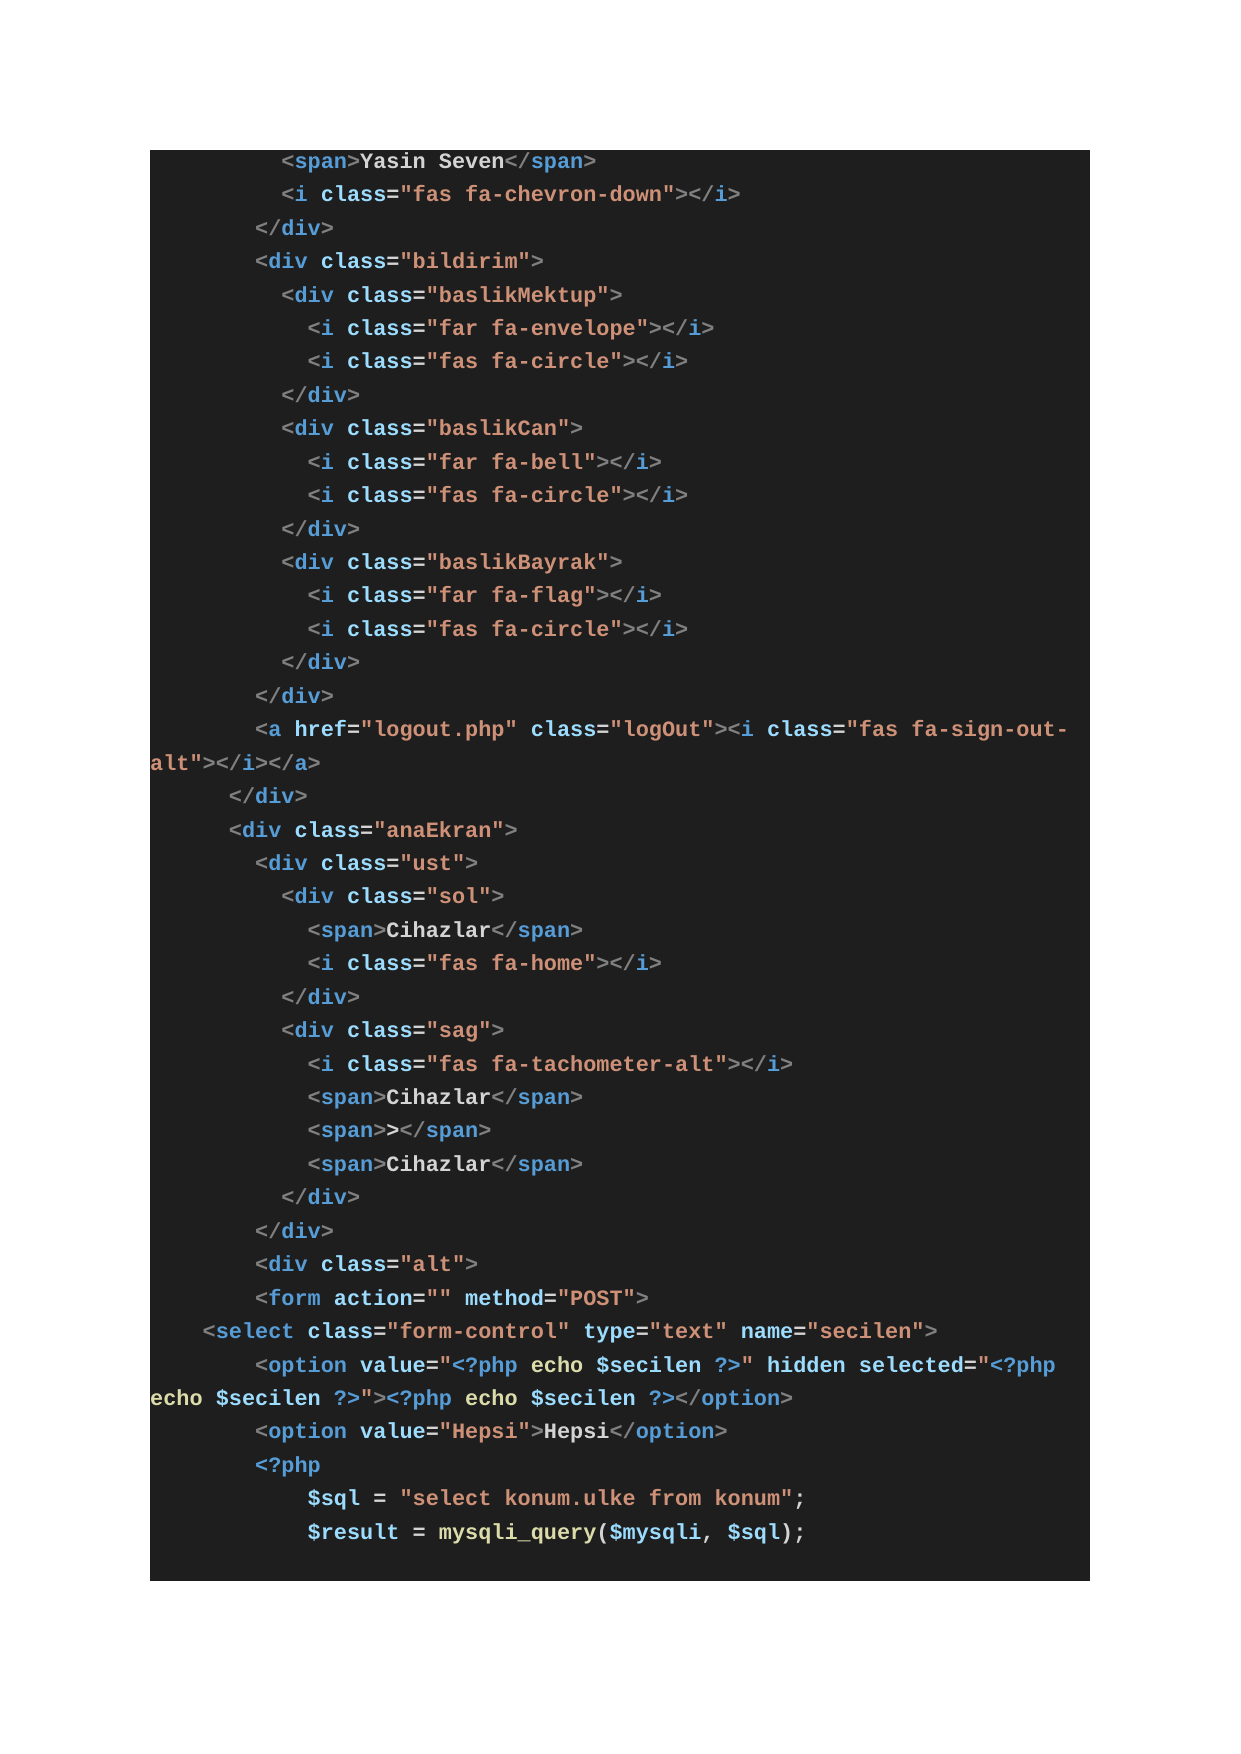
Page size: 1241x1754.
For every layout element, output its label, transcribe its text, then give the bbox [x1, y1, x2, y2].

text <form action="" method="POST"> [150, 1287, 1090, 1312]
text </div> [150, 1220, 1090, 1245]
text <span>Cihazlar</span> [150, 919, 1090, 944]
text <select class="form-control" type="text" name="secilen"> [150, 1320, 1090, 1345]
text <i class="fas fa-circle"></i> [150, 484, 1090, 509]
text <div class="anaEkran"> [150, 819, 1090, 843]
text <div class="baslikBayrak"> [150, 551, 1090, 576]
text <i class="far fa-envelope"></i> [150, 317, 1090, 342]
text <div class="bildirim"> [150, 250, 1090, 275]
text <div class="alt"> [150, 1253, 1090, 1278]
text </div> [150, 785, 1090, 810]
text <i class="fas fa-home"></i> [150, 952, 1090, 977]
text <option value="Hepsi">Hepsi</option> [150, 1421, 1090, 1445]
text <span>></span> [150, 1120, 1090, 1144]
text </div> [150, 518, 1090, 543]
text <i class="fas fa-chevron-down"></i> [150, 183, 1090, 208]
text <span>Cihazlar</span> [150, 1153, 1090, 1178]
text $result = mysqli_query($mysqli, $sql); [150, 1521, 1090, 1546]
text <i class="fas fa-circle"></i> [150, 351, 1090, 375]
text <span>Yasin Seven</span> [150, 150, 1090, 175]
text <div class="sol"> [150, 886, 1090, 910]
text $sql = "select konum.ulke from konum"; [150, 1487, 1090, 1512]
text </div> [150, 217, 1090, 242]
text <span>Cihazlar</span> [150, 1086, 1090, 1111]
text </div> [150, 384, 1090, 409]
text <i class="far fa-flag"></i> [150, 585, 1090, 609]
text <div class="sag"> [150, 1019, 1090, 1044]
text <option value="<?php echo $secilen ?>" hidden selected="<?php echo $secilen ?>"><?php echo $secilen ?></option> [150, 1354, 1090, 1412]
text <?php [150, 1454, 1090, 1479]
text <i class="fas fa-tachometer-alt"></i> [150, 1053, 1090, 1078]
text <div class="baslikCan"> [150, 417, 1090, 442]
text <i class="fas fa-circle"></i> [150, 618, 1090, 643]
text <div class="baslikMektup"> [150, 284, 1090, 308]
text </div> [150, 1187, 1090, 1211]
text <i class="far fa-bell"></i> [150, 451, 1090, 476]
text </div> [150, 652, 1090, 676]
text <a href="logout.php" class="logOut"><i class="fas fa-sign-out-alt"></i></a> [150, 718, 1090, 777]
text </div> [150, 986, 1090, 1011]
text <div class="ust"> [150, 852, 1090, 877]
text </div> [150, 685, 1090, 710]
